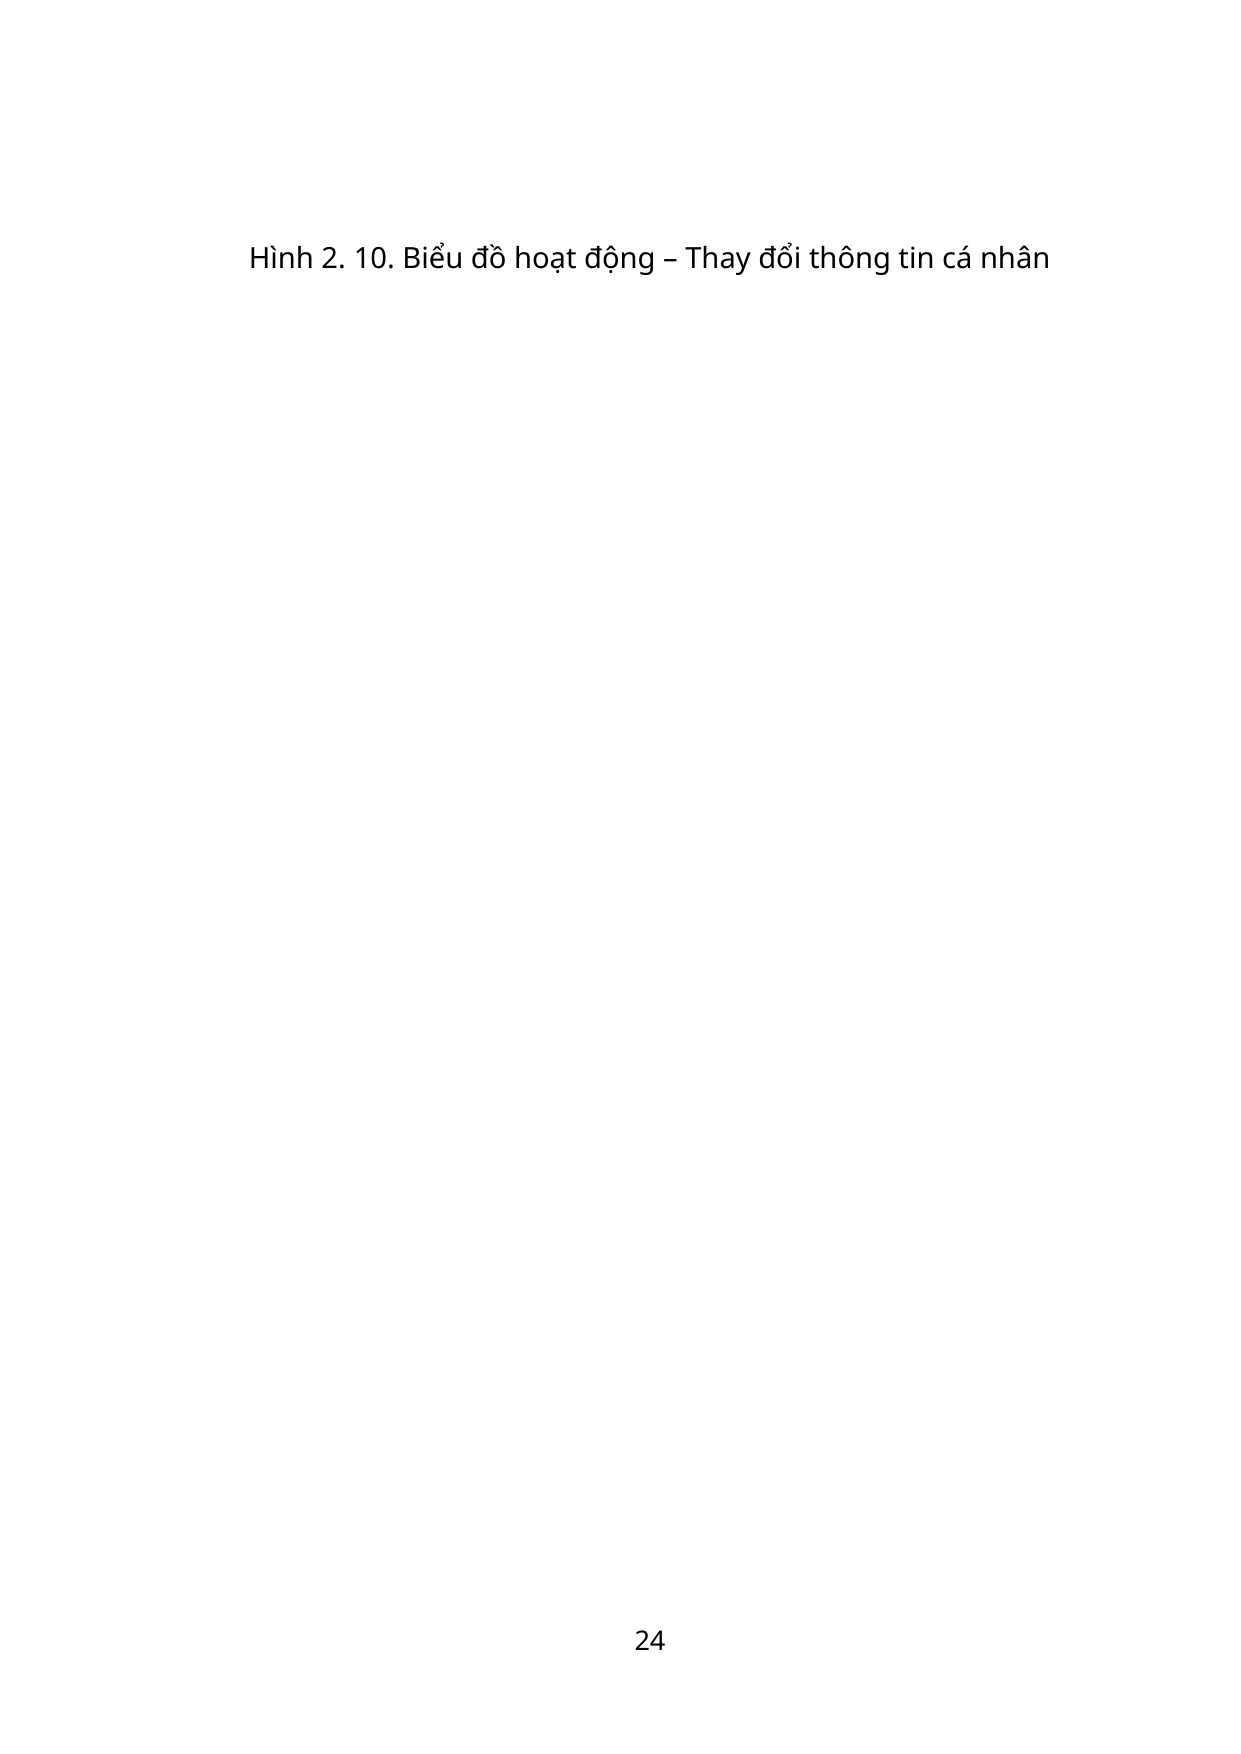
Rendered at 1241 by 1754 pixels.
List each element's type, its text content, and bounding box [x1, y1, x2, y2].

text Hình 2. 10. Biểu đồ hoạt động – Thay đổi thông tin cá nhân [177, 237, 1122, 277]
